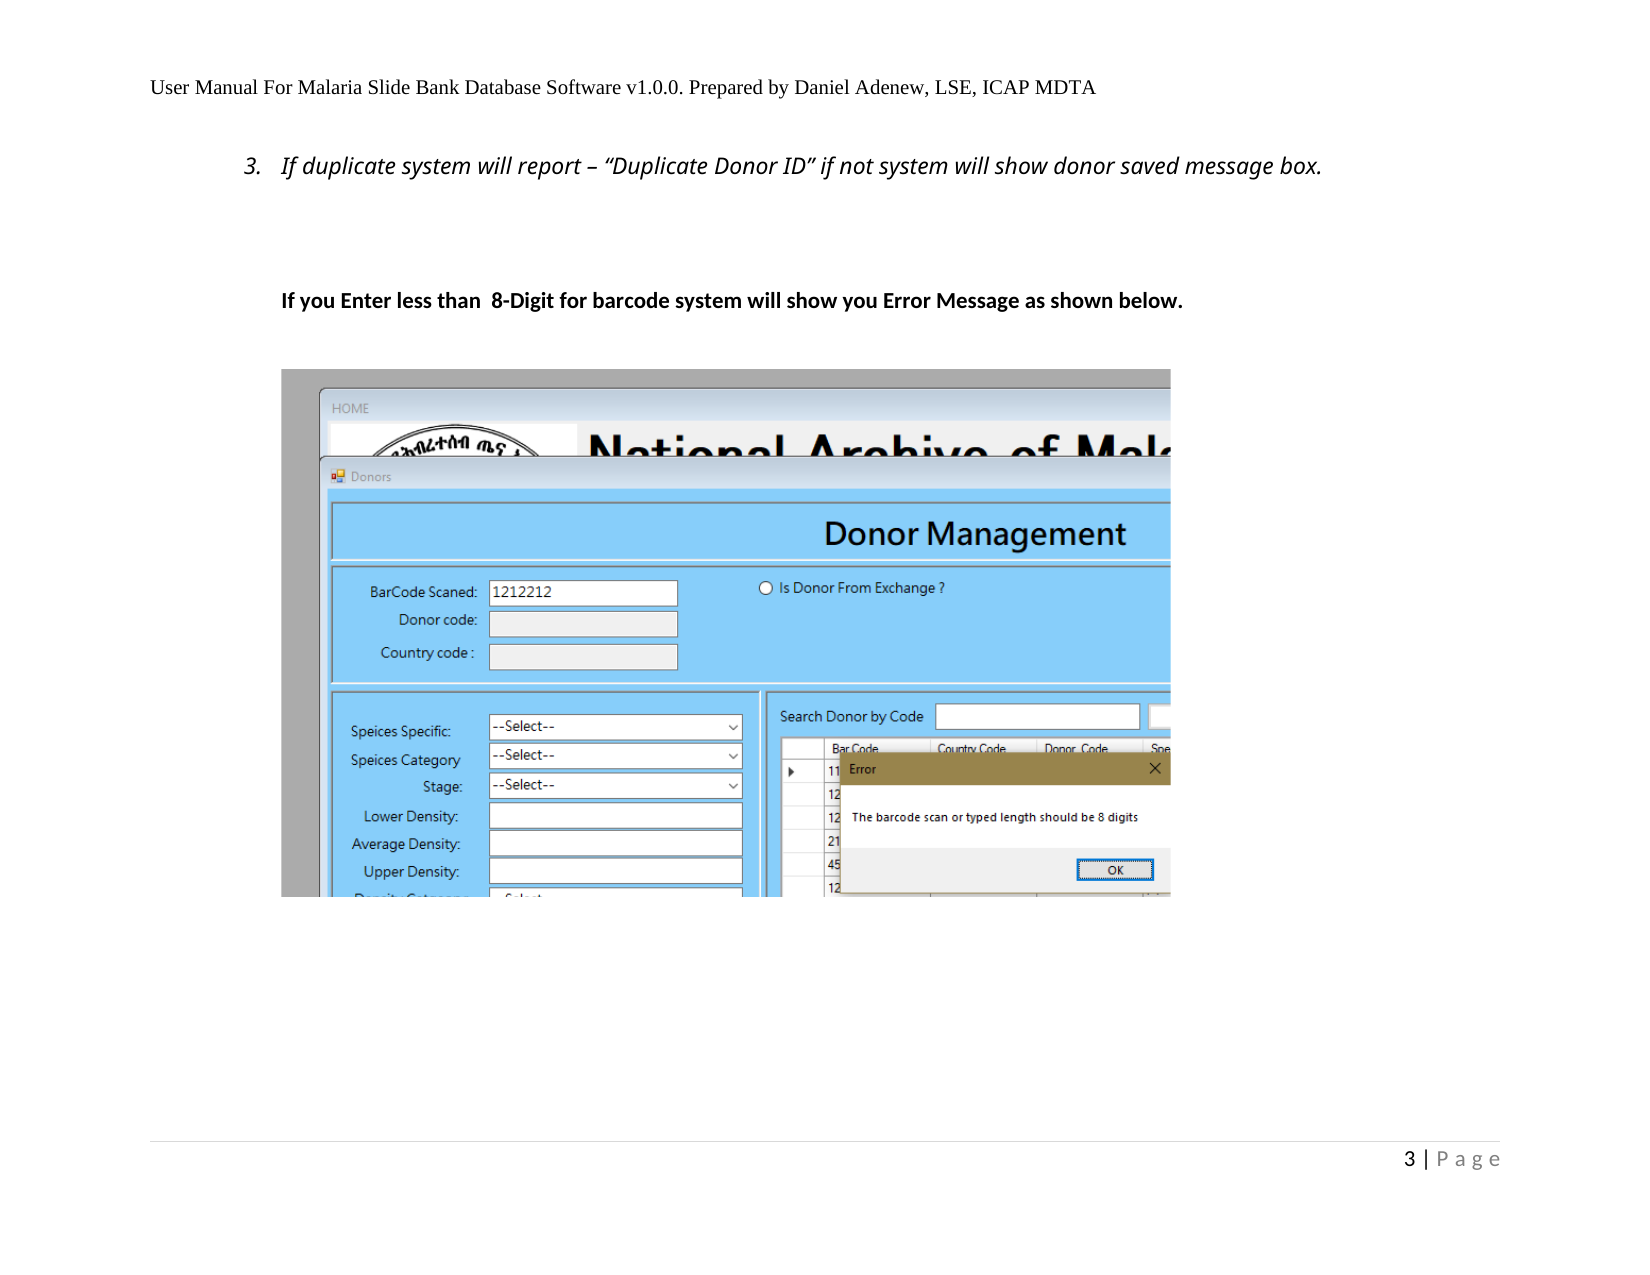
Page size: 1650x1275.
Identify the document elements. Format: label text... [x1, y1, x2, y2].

list If you Enter less than 8-Digit for barcode system will show you Error Message as shown below. [281, 286, 1500, 314]
picture [281, 369, 1171, 897]
list If duplicate system will report – “Duplicate Donor ID” if not system will show donor saved message box. [244, 150, 1500, 181]
